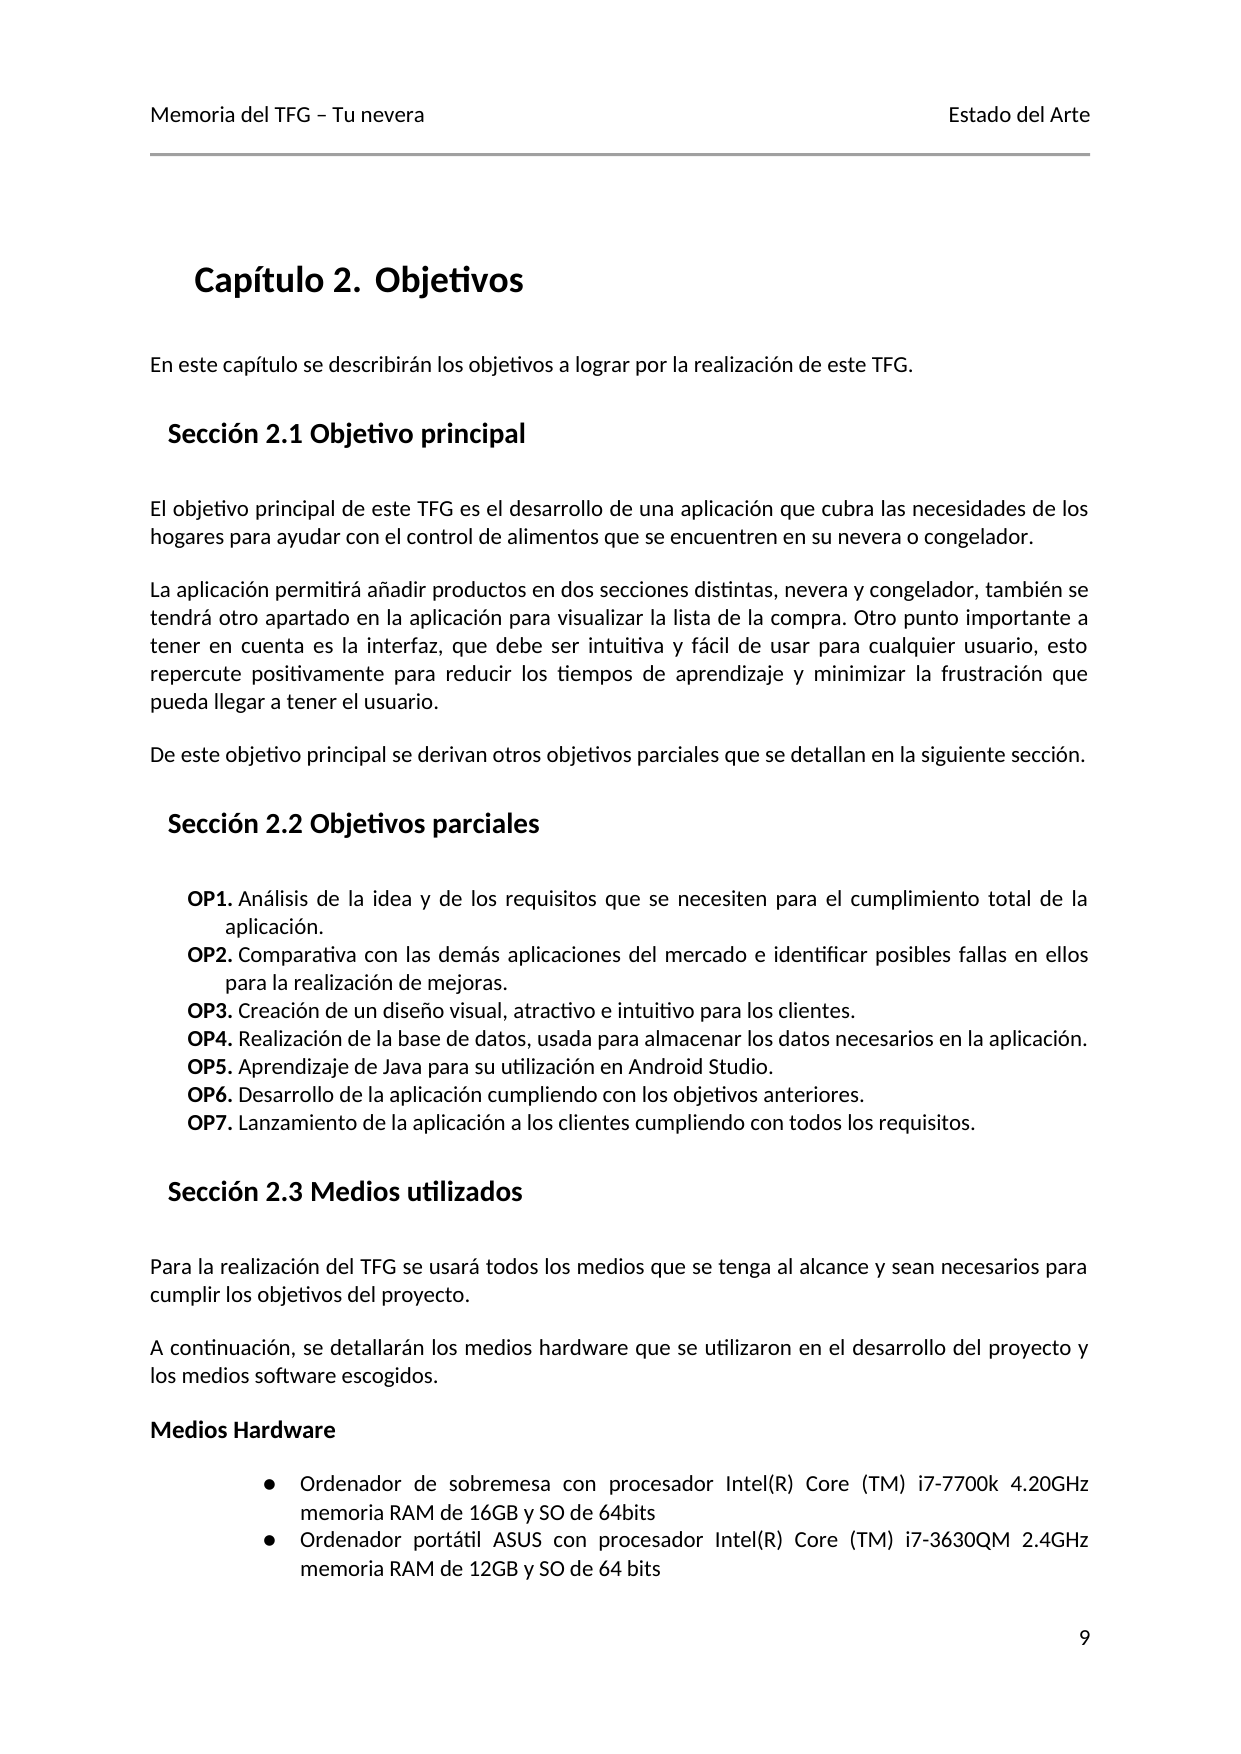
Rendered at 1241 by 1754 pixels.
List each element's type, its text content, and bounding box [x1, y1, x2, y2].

list Ordenador de sobremesa con procesador Intel(R) Core (TM) i7-7700k 4.20GHz memoria RAM de 16GB y SO de 64bits [262, 1469, 1090, 1526]
text La aplicación permitirá añadir productos en dos secciones distintas, nevera y congelador, también se tendrá otro apartado en la aplicación para visualizar la lista de la compra. Otro punto importante a tener en cuenta es la interfaz, que debe ser intuitiva y fácil de usar para cualquier usuario, esto repercute positivamente para reducir los tiempos de aprendizaje y minimizar la frustración que pueda llegar a tener el usuario. [150, 575, 1090, 715]
text Para la realización del TFG se usará todos los medios que se tenga al alcance y sean necesarios para cumplir los objetivos del proyecto. [150, 1252, 1090, 1308]
text Medios Hardware [150, 1414, 1090, 1444]
text A continuación, se detallarán los medios hardware que se utilizaron en el desarrollo del proyecto y los medios software escogidos. [150, 1333, 1090, 1389]
subtitle Objetivo principal [168, 415, 1090, 451]
list Aprendizaje de Java para su utilización en Android Studio. [187, 1052, 1090, 1080]
text De este objetivo principal se derivan otros objetivos parciales que se detallan en la siguiente sección. [150, 740, 1090, 768]
list Realización de la base de datos, usada para almacenar los datos necesarios en la aplicación. [187, 1024, 1090, 1052]
list Lanzamiento de la aplicación a los clientes cumpliendo con todos los requisitos. [187, 1108, 1090, 1136]
subtitle Objetivos [194, 256, 1090, 302]
list Análisis de la idea y de los requisitos que se necesiten para el cumplimiento total de la aplicación. [187, 884, 1090, 940]
list Comparativa con las demás aplicaciones del mercado e identificar posibles fallas en ellos para la realización de mejoras. [187, 940, 1090, 996]
text El objetivo principal de este TFG es el desarrollo de una aplicación que cubra las necesidades de los hogares para ayudar con el control de alimentos que se encuentren en su nevera o congelador. [150, 494, 1090, 550]
subtitle Medios utilizados [168, 1173, 1090, 1209]
text En este capítulo se describirán los objetivos a lograr por la realización de este TFG. [150, 350, 1090, 378]
subtitle Objetivos parciales [168, 805, 1090, 841]
list Ordenador portátil ASUS con procesador Intel(R) Core (TM) i7-3630QM 2.4GHz memoria RAM de 12GB y SO de 64 bits [262, 1526, 1090, 1582]
list Desarrollo de la aplicación cumpliendo con los objetivos anteriores. [187, 1080, 1090, 1108]
list Creación de un diseño visual, atractivo e intuitivo para los clientes. [187, 996, 1090, 1024]
